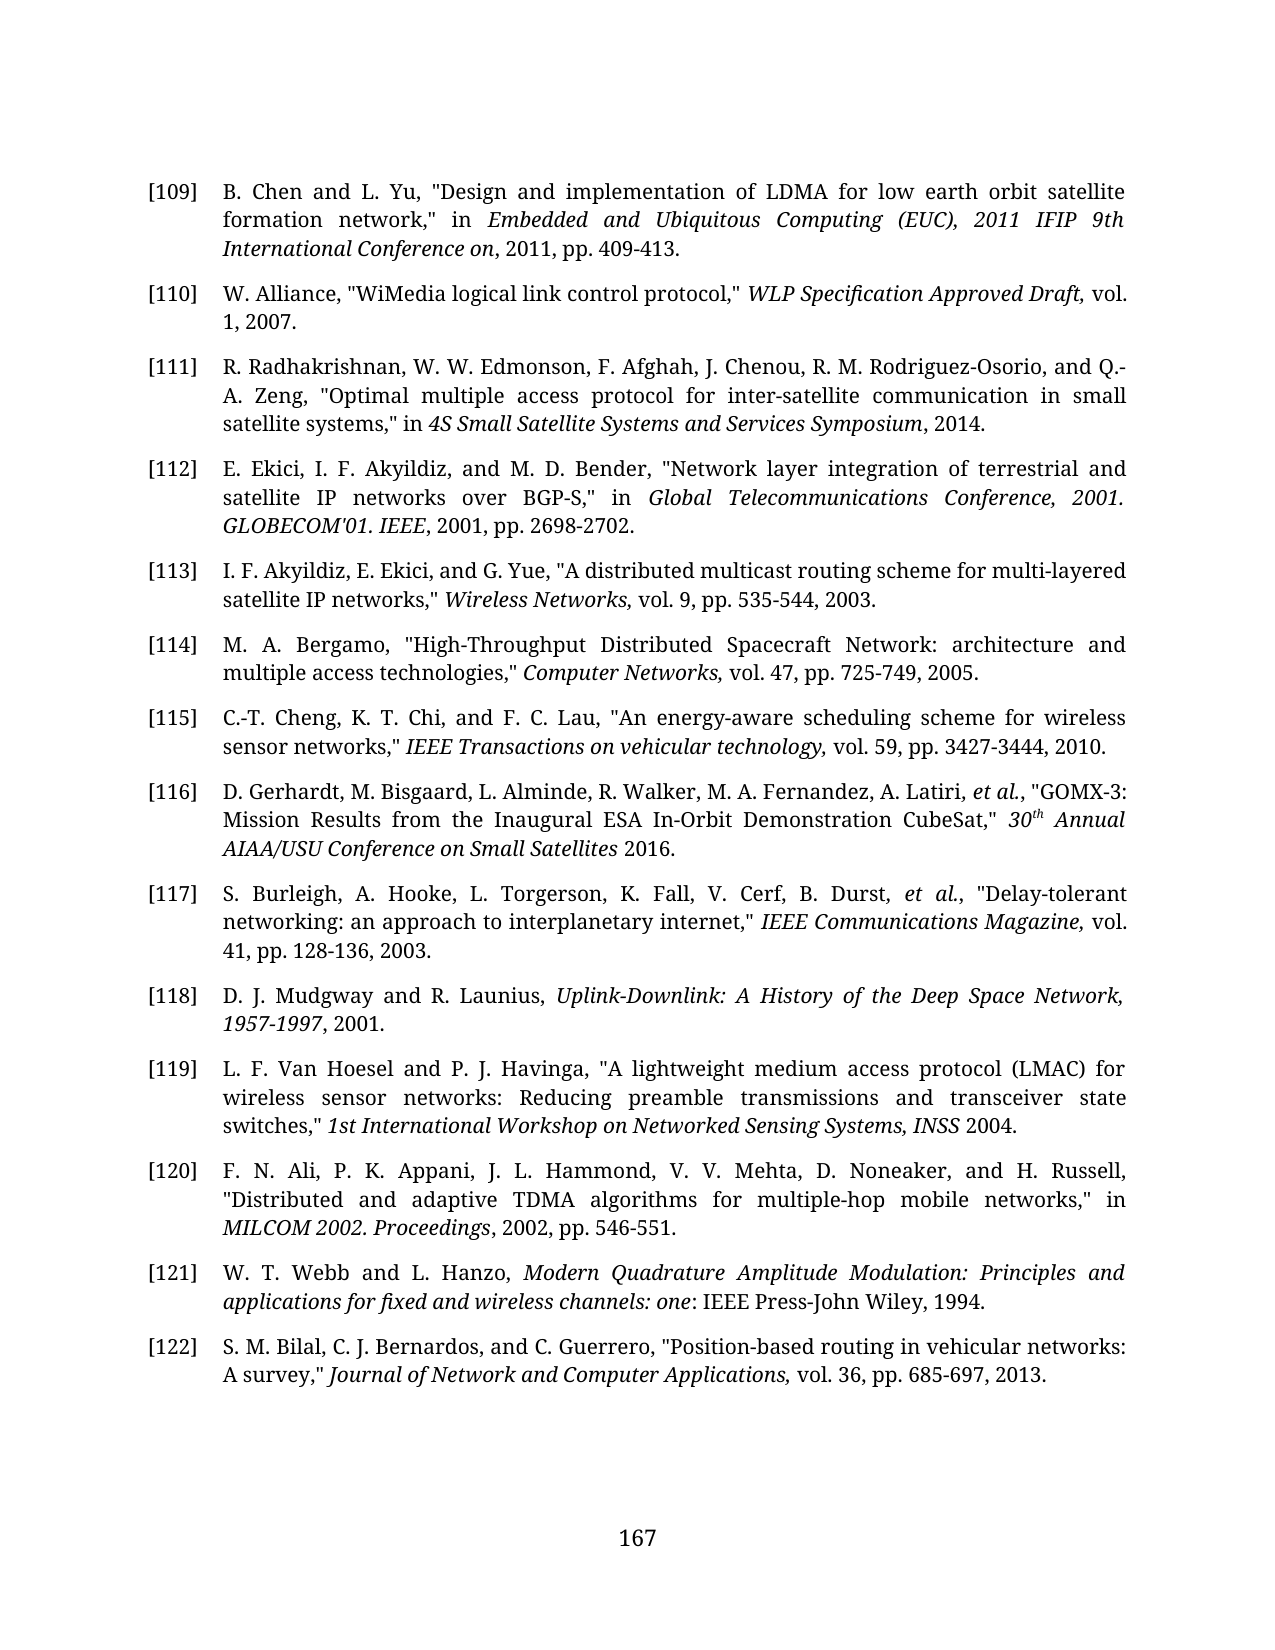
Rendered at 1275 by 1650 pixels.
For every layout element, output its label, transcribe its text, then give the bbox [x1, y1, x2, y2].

text [121] W. T. Webb and L. Hanzo, Modern Quadrature Amplitude Modulation: Principles and applications for fixed and wireless channels: one: IEEE Press-John Wiley, 1994. [148, 1258, 1127, 1315]
text [109] B. Chen and L. Yu, "Design and implementation of LDMA for low earth orbit satellite formation network," in Embedded and Ubiquitous Computing (EUC), 2011 IFIP 9th International Conference on, 2011, pp. 409-413. [148, 177, 1127, 262]
text [119] L. F. Van Hoesel and P. J. Havinga, "A lightweight medium access protocol (LMAC) for wireless sensor networks: Reducing preamble transmissions and transceiver state switches," 1st International Workshop on Networked Sensing Systems, INSS 2004. [148, 1054, 1127, 1140]
text [111] R. Radhakrishnan, W. W. Edmonson, F. Afghah, J. Chenou, R. M. Rodriguez-Osorio, and Q.-A. Zeng, "Optimal multiple access protocol for inter-satellite communication in small satellite systems," in 4S Small Satellite Systems and Services Symposium, 2014. [148, 352, 1127, 438]
text [112] E. Ekici, I. F. Akyildiz, and M. D. Bender, "Network layer integration of terrestrial and satellite IP networks over BGP-S," in Global Telecommunications Conference, 2001. GLOBECOM'01. IEEE, 2001, pp. 2698-2702. [148, 454, 1127, 540]
text [118] D. J. Mudgway and R. Launius, Uplink-Downlink: A History of the Deep Space Network, 1957-1997, 2001. [148, 981, 1127, 1038]
text [116] D. Gerhardt, M. Bisgaard, L. Alminde, R. Walker, M. A. Fernandez, A. Latiri, et al., "GOMX-3: Mission Results from the Inaugural ESA In-Orbit Demonstration CubeSat," 30th Annual AIAA/USU Conference on Small Satellites 2016. [148, 777, 1127, 862]
text [115] C.-T. Cheng, K. T. Chi, and F. C. Lau, "An energy-aware scheduling scheme for wireless sensor networks," IEEE Transactions on vehicular technology, vol. 59, pp. 3427-3444, 2010. [148, 703, 1127, 760]
text [117] S. Burleigh, A. Hooke, L. Torgerson, K. Fall, V. Cerf, B. Durst, et al., "Delay-tolerant networking: an approach to interplanetary internet," IEEE Communications Magazine, vol. 41, pp. 128-136, 2003. [148, 879, 1127, 964]
text [114] M. A. Bergamo, "High-Throughput Distributed Spacecraft Network: architecture and multiple access technologies," Computer Networks, vol. 47, pp. 725-749, 2005. [148, 630, 1127, 687]
text [120] F. N. Ali, P. K. Appani, J. L. Hammond, V. V. Mehta, D. Noneaker, and H. Russell, "Distributed and adaptive TDMA algorithms for multiple-hop mobile networks," in MILCOM 2002. Proceedings, 2002, pp. 546-551. [148, 1157, 1127, 1242]
text [113] I. F. Akyildiz, E. Ekici, and G. Yue, "A distributed multicast routing scheme for multi-layered satellite IP networks," Wireless Networks, vol. 9, pp. 535-544, 2003. [148, 556, 1127, 613]
text [110] W. Alliance, "WiMedia logical link control protocol," WLP Specification Approved Draft, vol. 1, 2007. [148, 279, 1127, 336]
text [122] S. M. Bilal, C. J. Bernardos, and C. Guerrero, "Position-based routing in vehicular networks: A survey," Journal of Network and Computer Applications, vol. 36, pp. 685-697, 2013. [148, 1332, 1127, 1389]
